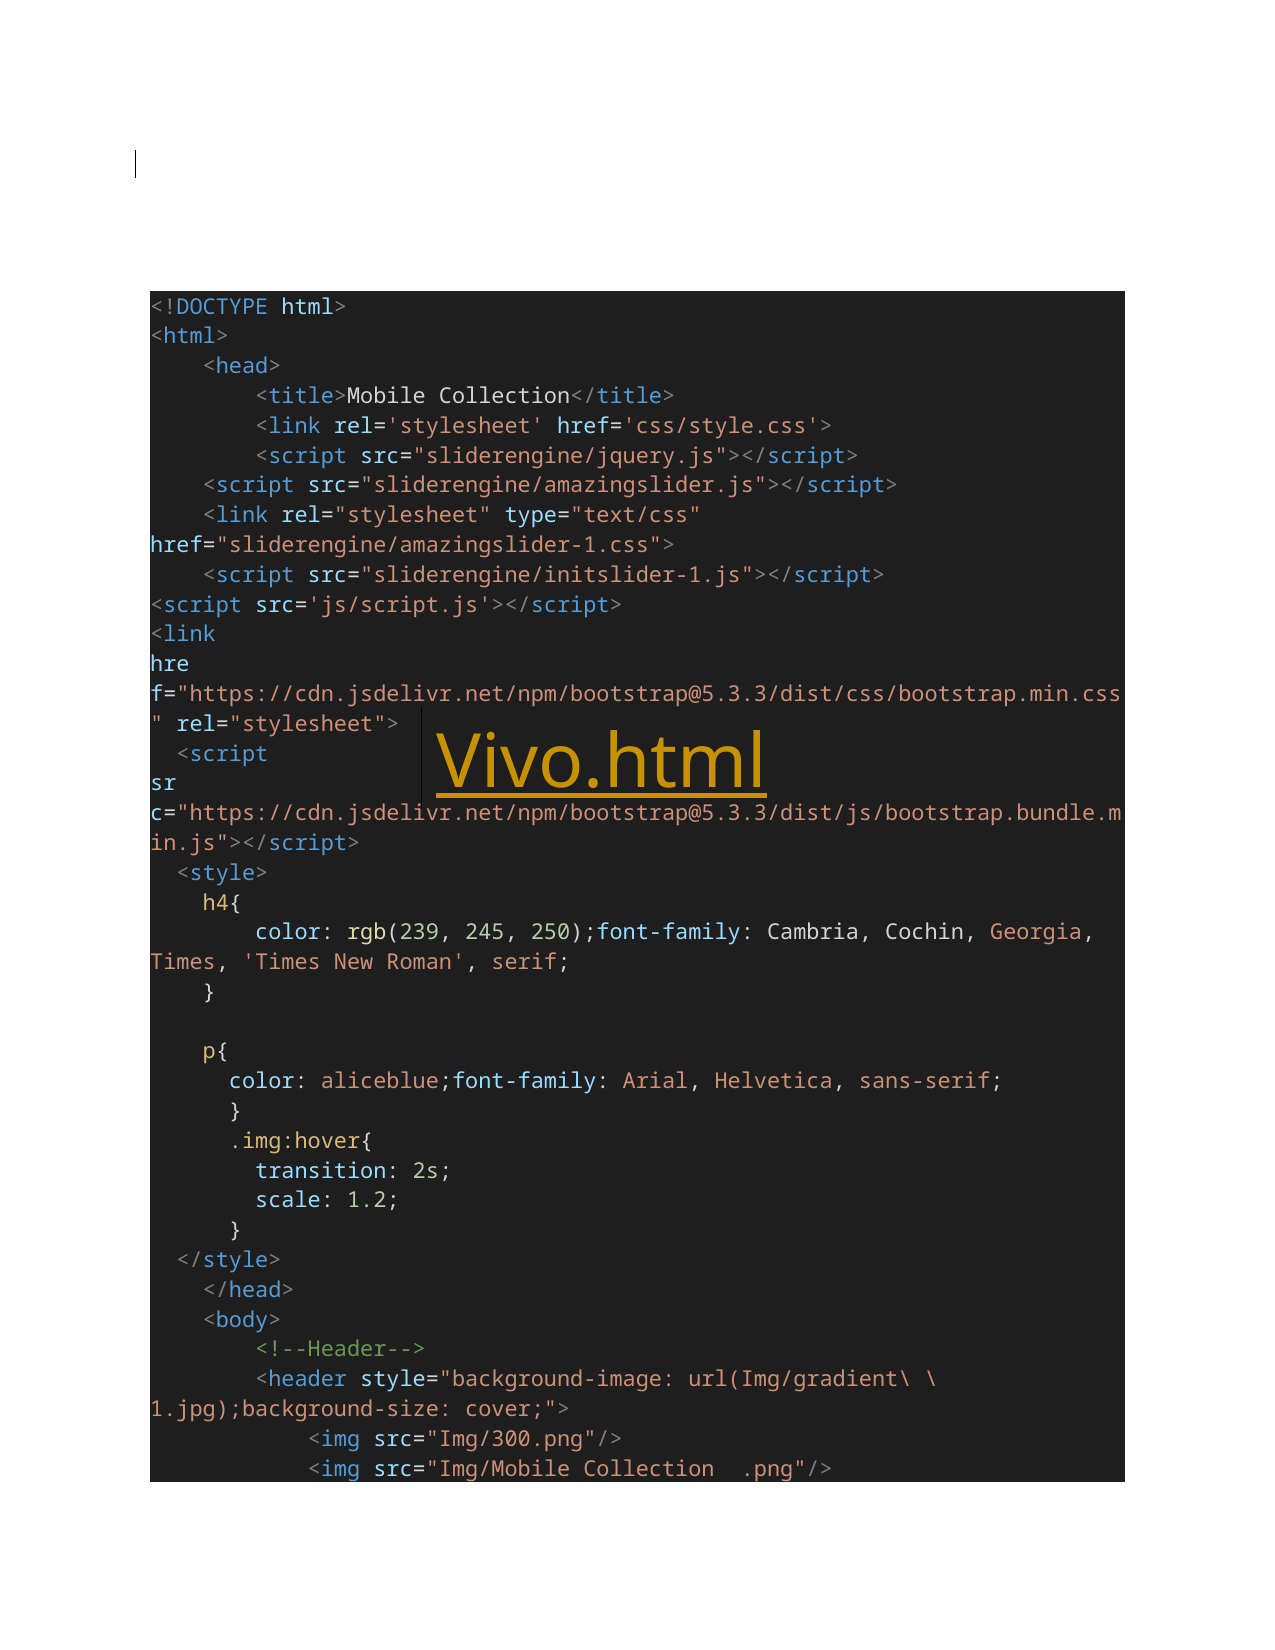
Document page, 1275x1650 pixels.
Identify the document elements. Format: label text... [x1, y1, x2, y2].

text <script src="sliderengine/jquery.js"></script> [150, 439, 1125, 469]
text <style> [150, 857, 1125, 886]
text } [150, 976, 1125, 1006]
text </style> [150, 1244, 1125, 1274]
text <script src="sliderengine/amazingslider.js"></script> [150, 469, 1125, 499]
text <head> [150, 350, 1125, 380]
text </head> [150, 1274, 1125, 1303]
text } [150, 1095, 1125, 1125]
text <!--Header--> [150, 1333, 1125, 1363]
text .img:hover{ [150, 1125, 1125, 1154]
text transition: 2s; [150, 1154, 1125, 1184]
text <!DOCTYPE html> [150, 291, 1125, 320]
text <title>Mobile Collection</title> [150, 380, 1125, 410]
text color: rgb(239, 245, 250);font-family: Cambria, Cochin, Georgia, Times, 'Times New Roman', serif; [150, 916, 1125, 976]
text <header style="background-image: url(Img/gradient\ \ 1.jpg);background-size: cover;"> [150, 1363, 1125, 1423]
text <script src="https://cdn.jsdelivr.net/npm/bootstrap@5.3.3/dist/js/bootstrap.bundle.min.js"></script> [150, 737, 1125, 857]
text <body> [150, 1303, 1125, 1333]
text <script src='js/script.js'></script> [150, 588, 1125, 618]
text <link rel='stylesheet' href='css/style.css'> [150, 410, 1125, 439]
text color: aliceblue;font-family: Arial, Helvetica, sans-serif; [150, 1065, 1125, 1095]
text <img src="Img/Mobile Collection .png"/> [150, 1452, 1125, 1482]
text p{ [150, 1035, 1125, 1065]
text <html> [150, 320, 1125, 350]
text <link rel="stylesheet" type="text/css" href="sliderengine/amazingslider-1.css"> [150, 499, 1125, 559]
text h4{ [150, 886, 1125, 916]
text <link href="https://cdn.jsdelivr.net/npm/bootstrap@5.3.3/dist/css/bootstrap.min.css" rel="stylesheet"> [150, 618, 1125, 737]
text scale: 1.2; [150, 1184, 1125, 1214]
text <img src="Img/300.png"/> [150, 1423, 1125, 1452]
text <script src="sliderengine/initslider-1.js"></script> [150, 559, 1125, 588]
text } [150, 1214, 1125, 1244]
